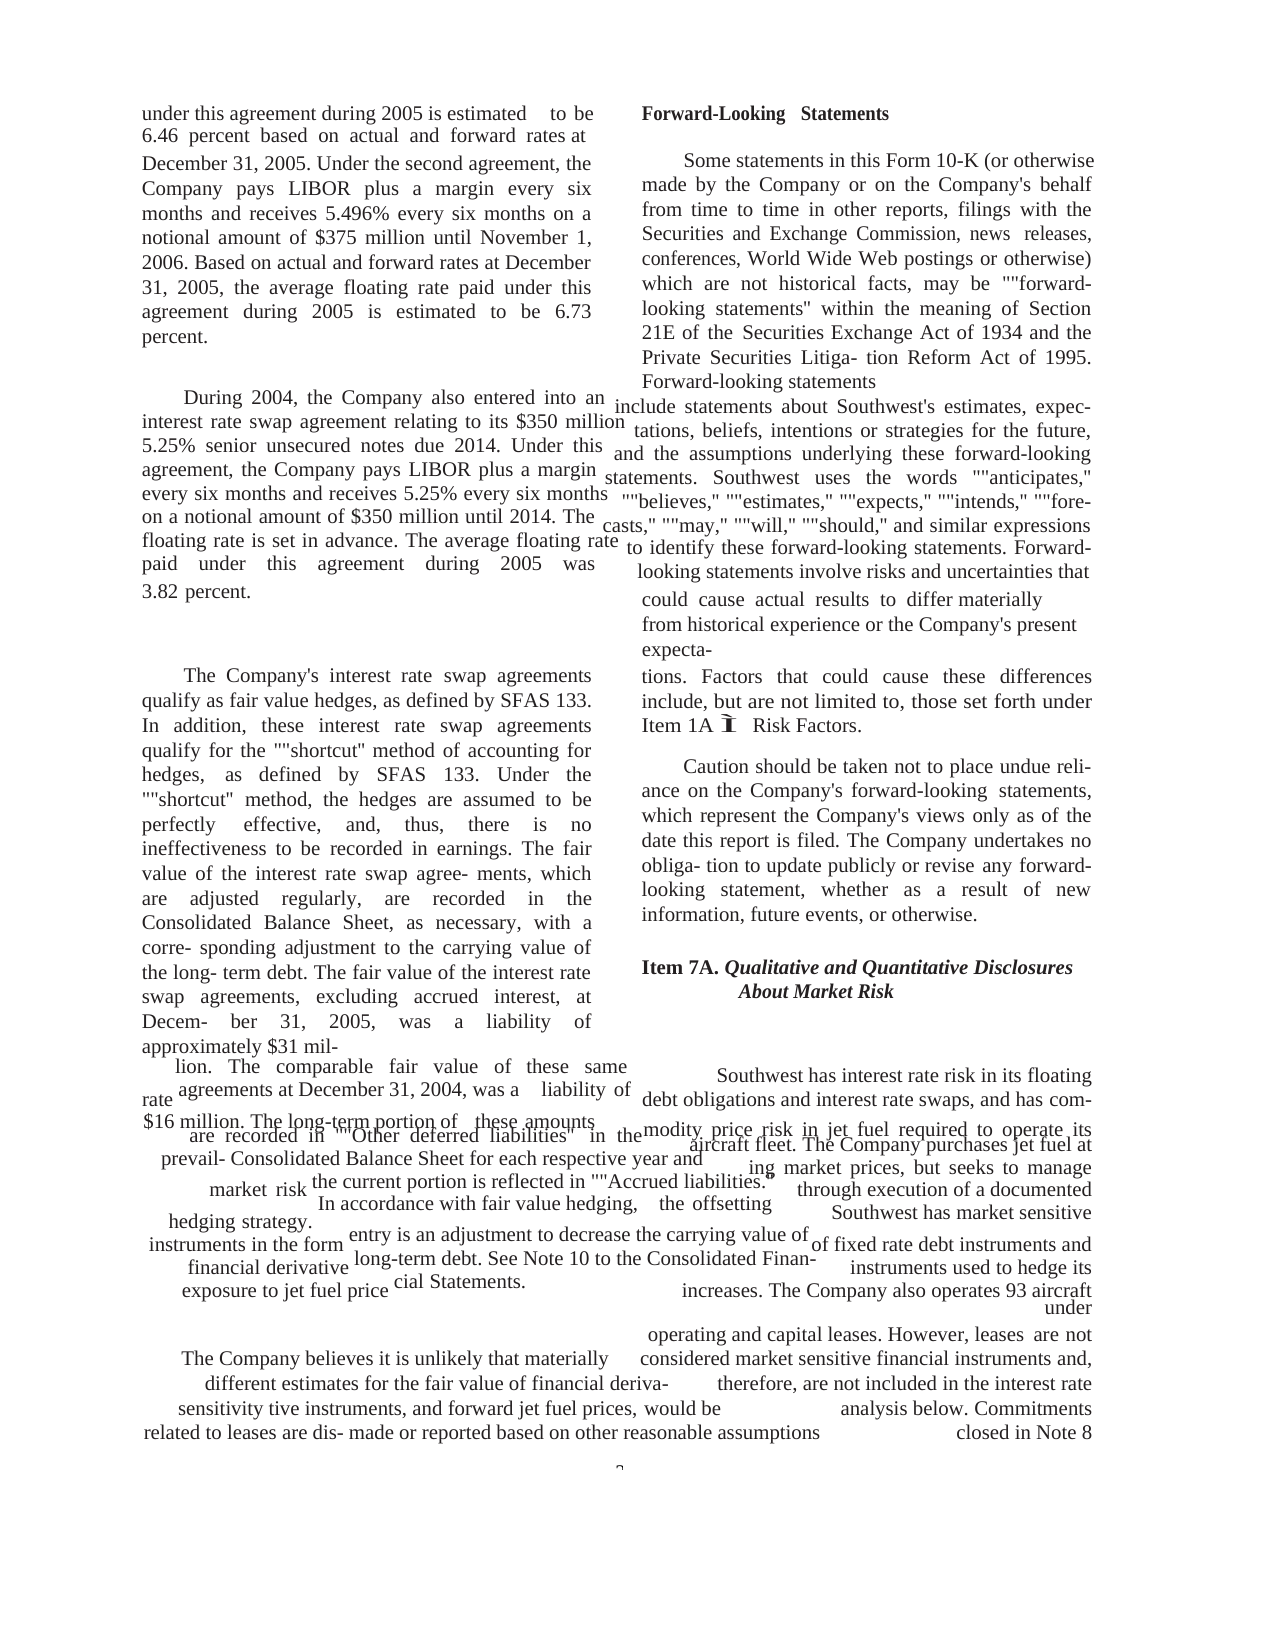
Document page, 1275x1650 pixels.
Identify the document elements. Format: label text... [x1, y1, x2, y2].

text December 31, 2005. Under the second agreement, the Company pays LIBOR plus a margin every six months and receives 5.496% every six months on a notional amount of $375 million until November 1, 2006. Based on actual and forward rates at December 31, 2005, the average floating rate paid under this agreement during 2005 is estimated to be 6.73 percent. [142, 151, 592, 348]
text $16 million. The long-term portion of these amounts modity price risk in jet fuel required to operate its are recorded in ""Other deferred liabilities'' in the aircraft fleet. The Company purchases jet fuel at prevail- Consolidated Balance Sheet for each respective year and ing market prices, but seeks to manage market risk the current portion is reflected in ""Accrued liabilities.'' through execution of a documented hedging strategy. In accordance with fair value hedging, the offsetting Southwest has market sensitive instruments in the form entry is an adjustment to decrease the carrying value of of fixed rate debt instruments and financial derivative long-term debt. See Note 10 to the Consolidated Finan- instruments used to hedge its exposure to jet fuel price cial Statements. increases. The Company also operates 93 aircraft under [142, 1111, 1092, 1319]
text Caution should be taken not to place undue reli- ance on the Company's forward-looking statements, which represent the Company's views only as of the date this report is filed. The Company undertakes no obliga- tion to update publicly or revise any forward-looking statement, whether as a result of new information, future events, or otherwise. [641, 754, 1092, 926]
text under this agreement during 2005 is estimated to be Forward-Looking Statements [142, 101, 1104, 125]
text During 2004, the Company also entered into an include statements about Southwest's estimates, expec- interest rate swap agreement relating to its $350 million tations, beliefs, intentions or strategies for the future, 5.25% senior unsecured notes due 2014. Under this and the assumptions underlying these forward-looking agreement, the Company pays LIBOR plus a margin statements. Southwest uses the words ""anticipates,'' every six months and receives 5.25% every six months ""believes,'' ""estimates,'' ""expects,'' ""intends,'' ""fore- on a notional amount of $350 million until 2014. The casts,'' ""may,'' ""will,'' ""should,'' and similar expressions floating rate is set in advance. The average floating rate to identify these forward-looking statements. Forward- paid under this agreement during 2005 was looking statements involve risks and uncertainties that [142, 394, 1092, 583]
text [142, 1321, 1092, 1444]
subtitle Item 7A. Qualitative and Quantitative Disclosures About Market Risk [641, 955, 1104, 1003]
text Some statements in this Form 10-K (or otherwise [642, 151, 1104, 171]
text The Company's interest rate swap agreements qualify as fair value hedges, as defined by SFAS 133. In addition, these interest rate swap agreements qualify for the ""shortcut'' method of accounting for hedges, as defined by SFAS 133. Under the ""shortcut'' method, the hedges are assumed to be perfectly effective, and, thus, there is no ineffectiveness to be recorded in earnings. The fair value of the interest rate swap agree- ments, which are adjusted regularly, are recorded in the Consolidated Balance Sheet, as necessary, with a corre- sponding adjustment to the carrying value of the long- term debt. The fair value of the interest rate swap agreements, excluding accrued interest, at Decem- ber 31, 2005, was a liability of approximately $31 mil- [142, 663, 592, 1058]
text made by the Company or on the Company's behalf from time to time in other reports, filings with the Securities and Exchange Commission, news releases, conferences, World Wide Web postings or otherwise) which are not historical facts, may be ""forward-looking statements'' within the meaning of Section 21E of the Securities Exchange Act of 1934 and the Private Securities Litiga- tion Reform Act of 1995. Forward-looking statements [642, 172, 1092, 393]
text lion. The comparable fair value of these same Southwest has interest rate risk in its floating rate agreements at December 31, 2004, was a liability of debt obligations and interest rate swaps, and has com- [142, 1064, 1092, 1111]
text 3.82 percent. could cause actual results to differ materially from historical experience or the Company's present expecta- [142, 587, 1092, 662]
text 6.46 percent based on actual and forward rates at [142, 126, 1104, 146]
text tions. Factors that could cause these differences include, but are not limited to, those set forth under Item 1A Ì Risk Factors. [641, 664, 1092, 737]
